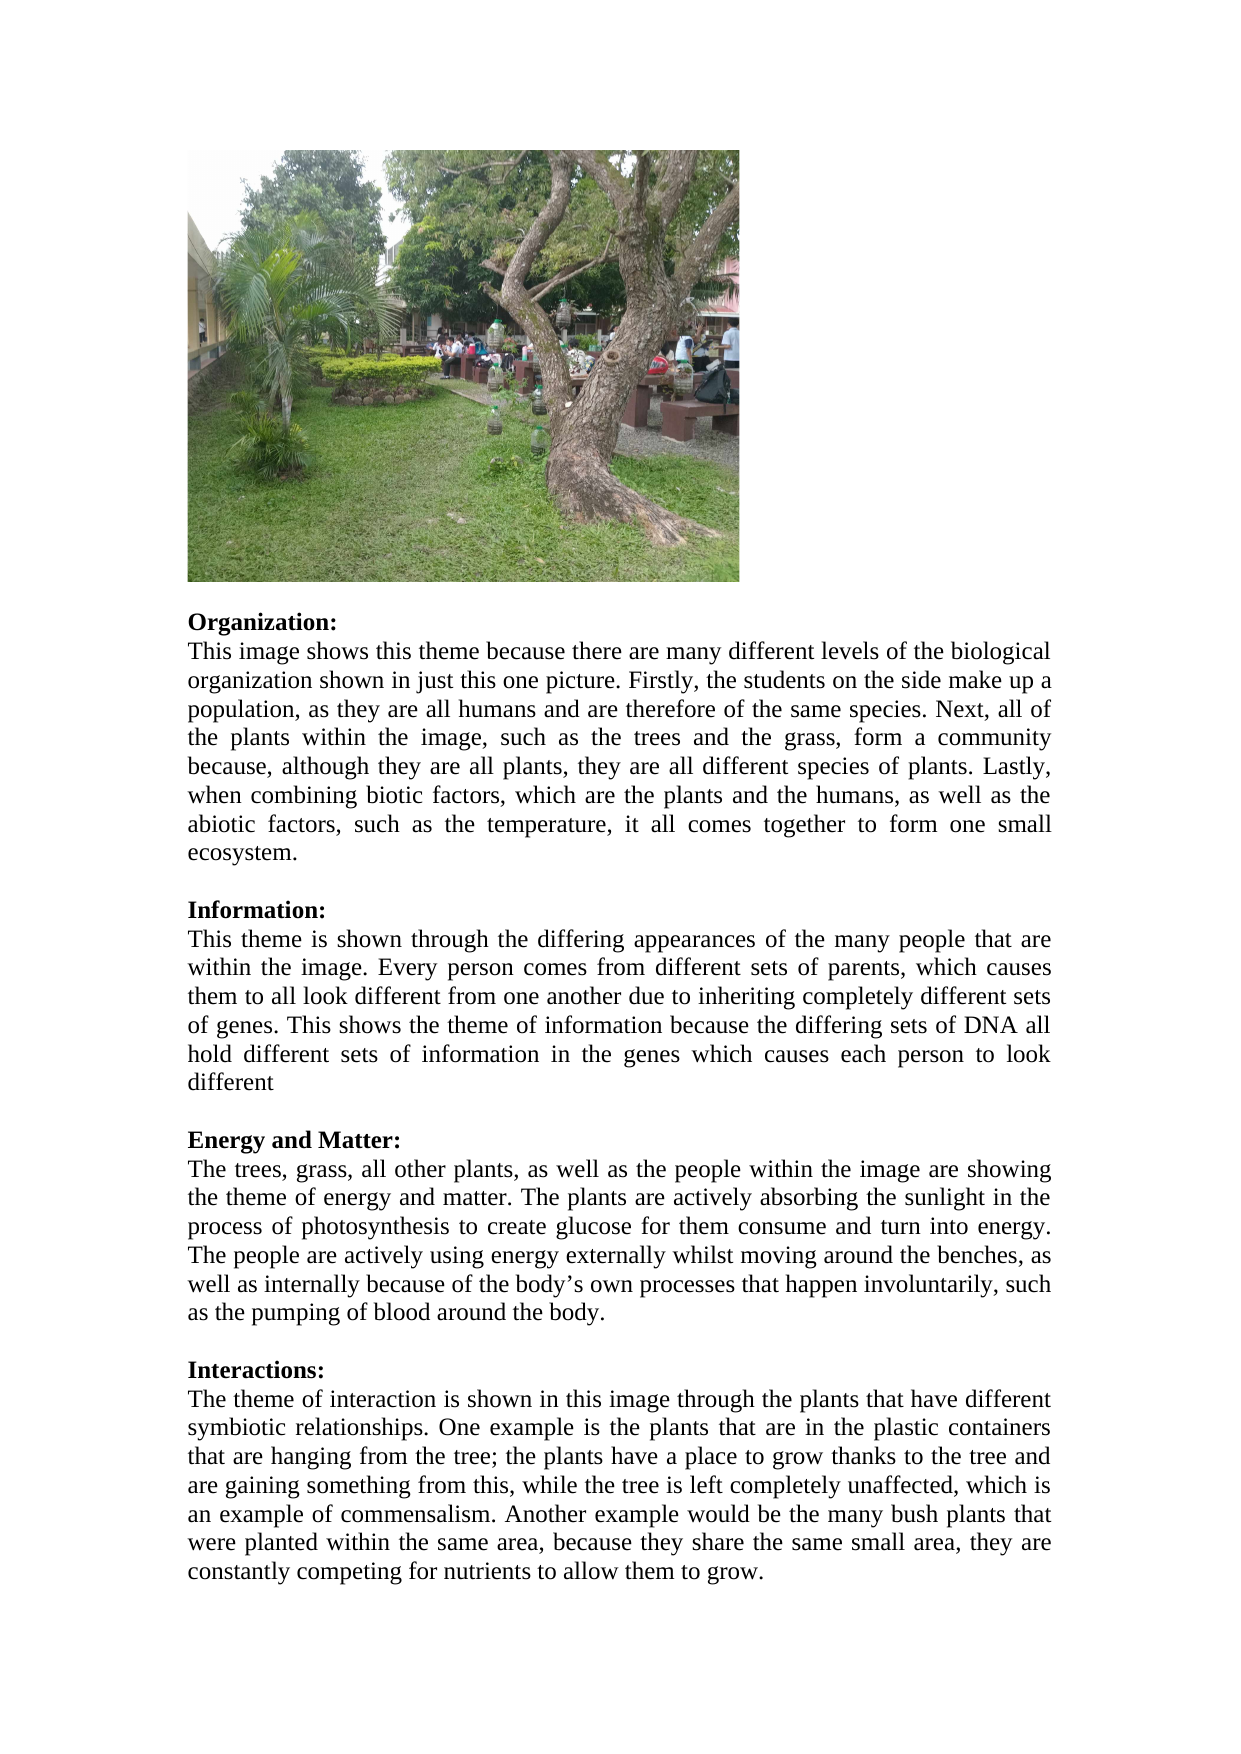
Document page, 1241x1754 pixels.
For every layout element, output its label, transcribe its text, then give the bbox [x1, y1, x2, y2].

picture [187, 150, 740, 582]
text Interactions: The theme of interaction is shown in this image through the plants that have different symbiotic relationships. One example is the plants that are in the plastic containers that are hanging from the tree; the plants have a place to grow thanks to the tree and are gaining something from this, while the tree is left completely unaffected, which is an example of commensalism. Another example would be the many bush plants that were planted within the same area, because they share the same small area, they are constantly competing for nutrients to allow them to grow. [187, 1326, 1053, 1585]
text Organization: This image shows this theme because there are many different levels of the biological organization shown in just this one picture. Firstly, the students on the side make up a population, as they are all humans and are therefore of the same species. Next, all of the plants within the image, such as the trees and the grass, form a community because, although they are all plants, they are all different species of plants. Lastly, when combining biotic factors, which are the plants and the humans, as well as the abiotic factors, such as the temperature, it all comes together to form one small ecosystem. Information: This theme is shown through the differing appearances of the many people that are within the image. Every person comes from different sets of parents, which causes them to all look different from one another due to inheriting completely different sets of genes. This shows the theme of information because the differing sets of DNA all hold different sets of information in the genes which causes each person to look different Energy and Matter: The trees, grass, all other plants, as well as the people within the image are showing the theme of energy and matter. The plants are actively absorbing the sunlight in the process of photosynthesis to create glucose for them consume and turn into energy. The people are actively using energy externally whilst moving around the benches, as well as internally because of the body’s own processes that happen involuntarily, such as the pumping of blood around the body. [187, 607, 1053, 1326]
